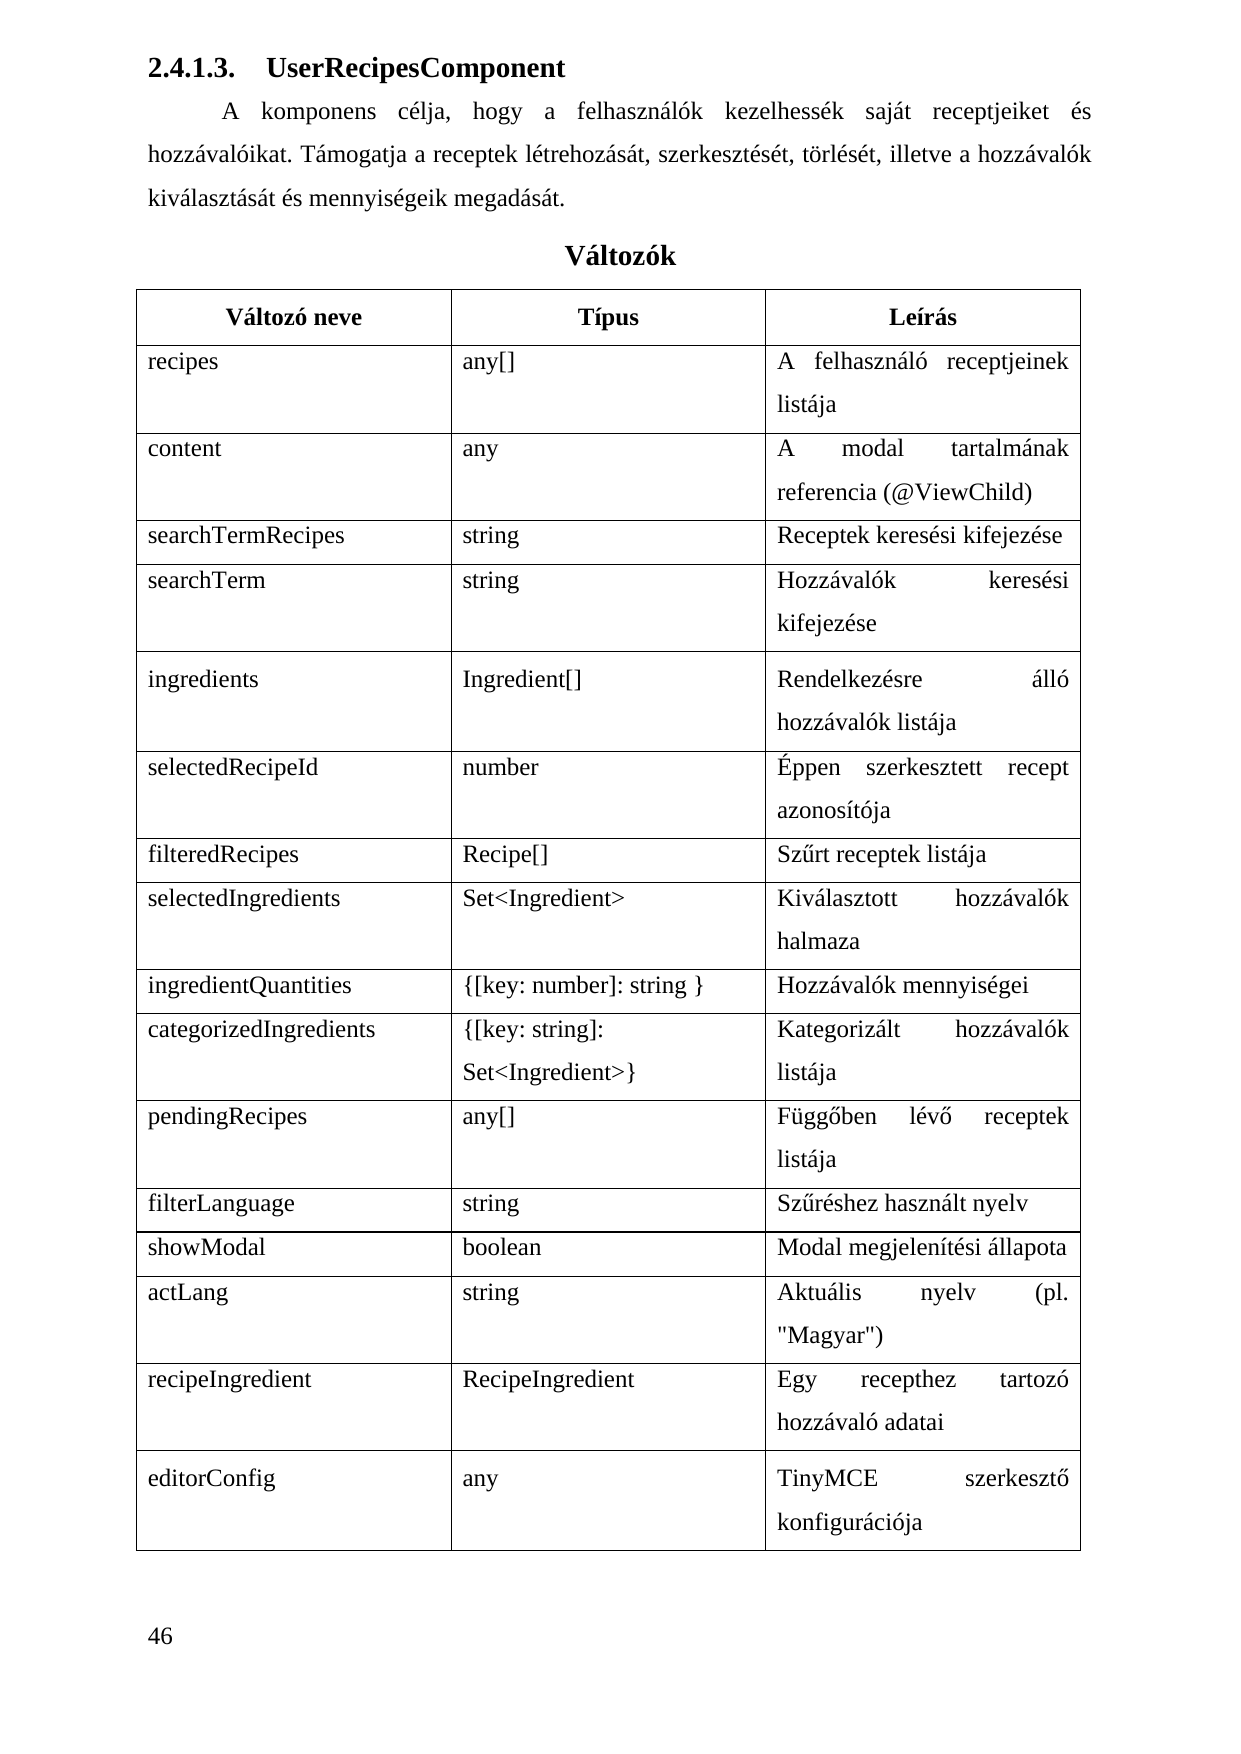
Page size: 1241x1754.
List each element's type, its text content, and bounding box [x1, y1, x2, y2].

table_cell string [452, 1277, 765, 1363]
table_cell any [452, 434, 765, 519]
table_cell boolean [452, 1233, 765, 1276]
table_cell {[key: string]: Set<Ingredient>} [452, 1014, 765, 1100]
table_cell any [452, 1451, 765, 1549]
table_cell Receptek keresési kifejezése [766, 521, 1080, 564]
table_cell A modal tartalmának referencia (@ViewChild) [766, 434, 1080, 519]
table_cell Rendelkezésre álló hozzávalók listája [766, 652, 1080, 751]
table_cell Ingredient[] [452, 652, 765, 751]
table_cell searchTerm [137, 565, 451, 651]
table_cell RecipeIngredient [452, 1364, 765, 1450]
table_cell ingredients [137, 652, 451, 751]
table_cell string [452, 1189, 765, 1231]
table_cell showModal [137, 1233, 451, 1276]
text A komponens célja, hogy a felhasználók kezelhessék saját receptjeiket és hozzávalóikat. Támogatja a receptek létrehozását, szerkesztését, törlését, illetve a hozzávalók kiválasztását és mennyiségeik megadását. [148, 96, 1093, 211]
table_cell number [452, 752, 765, 838]
table_cell string [452, 565, 765, 651]
table_cell TinyMCE szerkesztő konfigurációja [766, 1451, 1080, 1549]
table_cell Éppen szerkesztett recept azonosítója [766, 752, 1080, 838]
table_cell categorizedIngredients [137, 1014, 451, 1100]
table_cell A felhasználó receptjeinek listája [766, 346, 1080, 432]
table_cell recipes [137, 346, 451, 432]
table_cell Hozzávalók mennyiségei [766, 970, 1080, 1013]
table_cell filterLanguage [137, 1189, 451, 1231]
table_cell Hozzávalók keresési kifejezése [766, 565, 1080, 651]
table_header Típus [452, 290, 765, 345]
table_cell {[key: number]: string } [452, 970, 765, 1013]
table_cell actLang [137, 1277, 451, 1363]
table_cell any[] [452, 346, 765, 432]
table_cell Szűrt receptek listája [766, 839, 1080, 882]
table_cell selectedRecipeId [137, 752, 451, 838]
table_header Leírás [766, 290, 1080, 345]
table_cell string [452, 521, 765, 564]
table_cell content [137, 434, 451, 519]
table_cell Függőben lévő receptek listája [766, 1101, 1080, 1187]
table_cell selectedIngredients [137, 883, 451, 969]
table_cell recipeIngredient [137, 1364, 451, 1450]
table_cell Kategorizált hozzávalók listája [766, 1014, 1080, 1100]
table_cell Recipe[] [452, 839, 765, 882]
table_cell Aktuális nyelv (pl. "Magyar") [766, 1277, 1080, 1363]
table_cell Egy recepthez tartozó hozzávaló adatai [766, 1364, 1080, 1450]
table_cell any[] [452, 1101, 765, 1187]
text UserRecipesComponent [148, 50, 1093, 84]
table_cell filteredRecipes [137, 839, 451, 882]
table_cell Set<Ingredient> [452, 883, 765, 969]
table_cell searchTermRecipes [137, 521, 451, 564]
table_cell pendingRecipes [137, 1101, 451, 1187]
table_cell Szűréshez használt nyelv [766, 1189, 1080, 1231]
table_cell Kiválasztott hozzávalók halmaza [766, 883, 1080, 969]
table_header Változó neve [137, 290, 451, 345]
table_cell editorConfig [137, 1451, 451, 1549]
table_cell ingredientQuantities [137, 970, 451, 1013]
table_cell Modal megjelenítési állapota [766, 1233, 1080, 1276]
text Változók [148, 238, 1093, 272]
